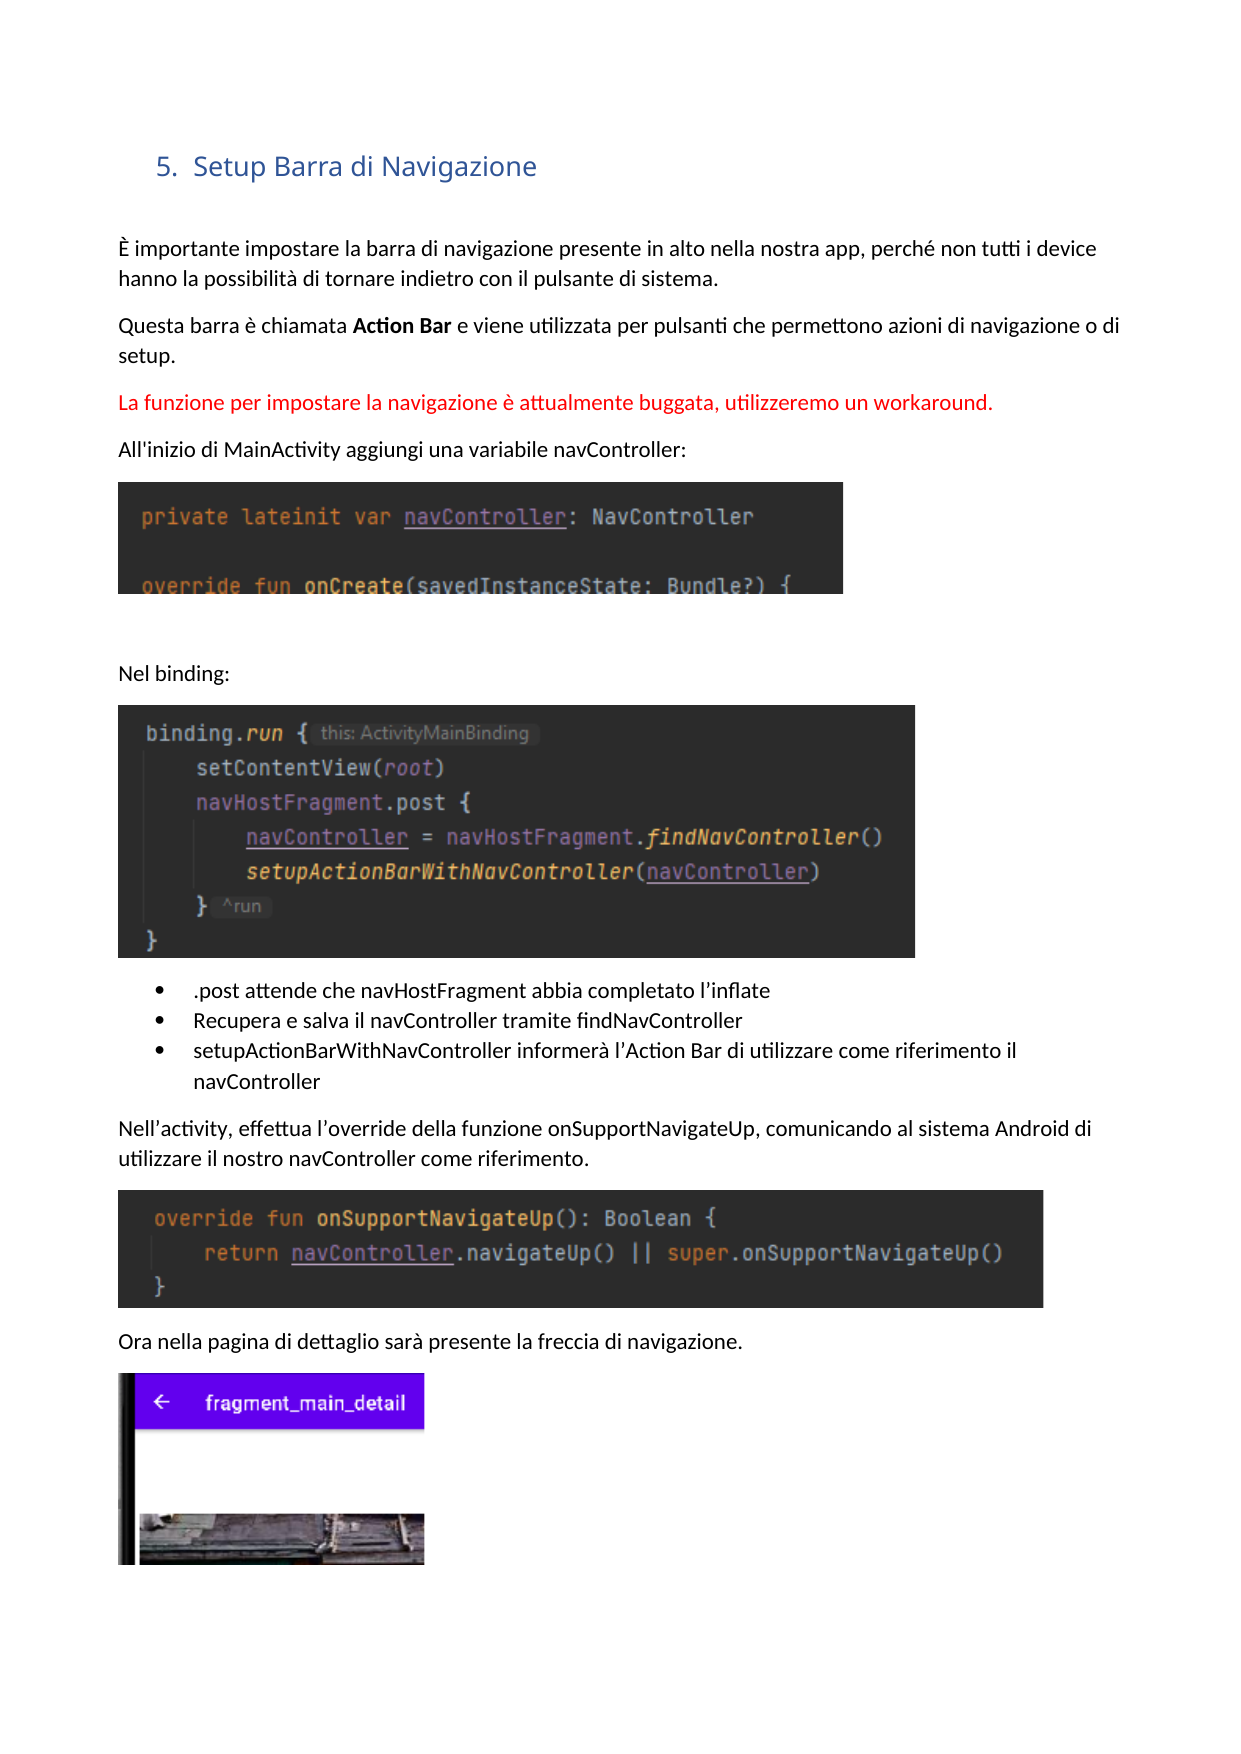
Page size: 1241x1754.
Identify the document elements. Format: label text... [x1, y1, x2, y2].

text La funzione per impostare la navigazione è attualmente buggata, utilizzeremo un workaround. [118, 388, 1122, 416]
list setupActionBarWithNavController informerà l’Action Bar di utilizzare come riferimento il navController [156, 1037, 1122, 1095]
text Nel binding: [118, 659, 1122, 687]
picture [118, 705, 915, 958]
picture [118, 482, 844, 594]
text È importante impostare la barra di navigazione presente in alto nella nostra app, perché non tutti i device hanno la possibilità di tornare indietro con il pulsante di sistema. [118, 234, 1122, 292]
text All'inizio di MainActivity aggiungi una variabile navController: [118, 435, 1122, 463]
list .post attende che navHostFragment abbia completato l’inflate [156, 976, 1122, 1004]
list Recupera e salva il navController tramite findNavController [156, 1006, 1122, 1034]
picture [118, 1190, 1044, 1308]
subtitle Setup Barra di Navigazione [156, 148, 1122, 184]
picture [118, 1373, 425, 1565]
text Questa barra è chiamata Action Bar e viene utilizzata per pulsanti che permettono azioni di navigazione o di setup. [118, 311, 1122, 369]
text Ora nella pagina di dettaglio sarà presente la freccia di navigazione. [118, 1327, 1122, 1355]
text Nell’activity, effettua l’override della funzione onSupportNavigateUp, comunicando al sistema Android di utilizzare il nostro navController come riferimento. [118, 1114, 1122, 1172]
